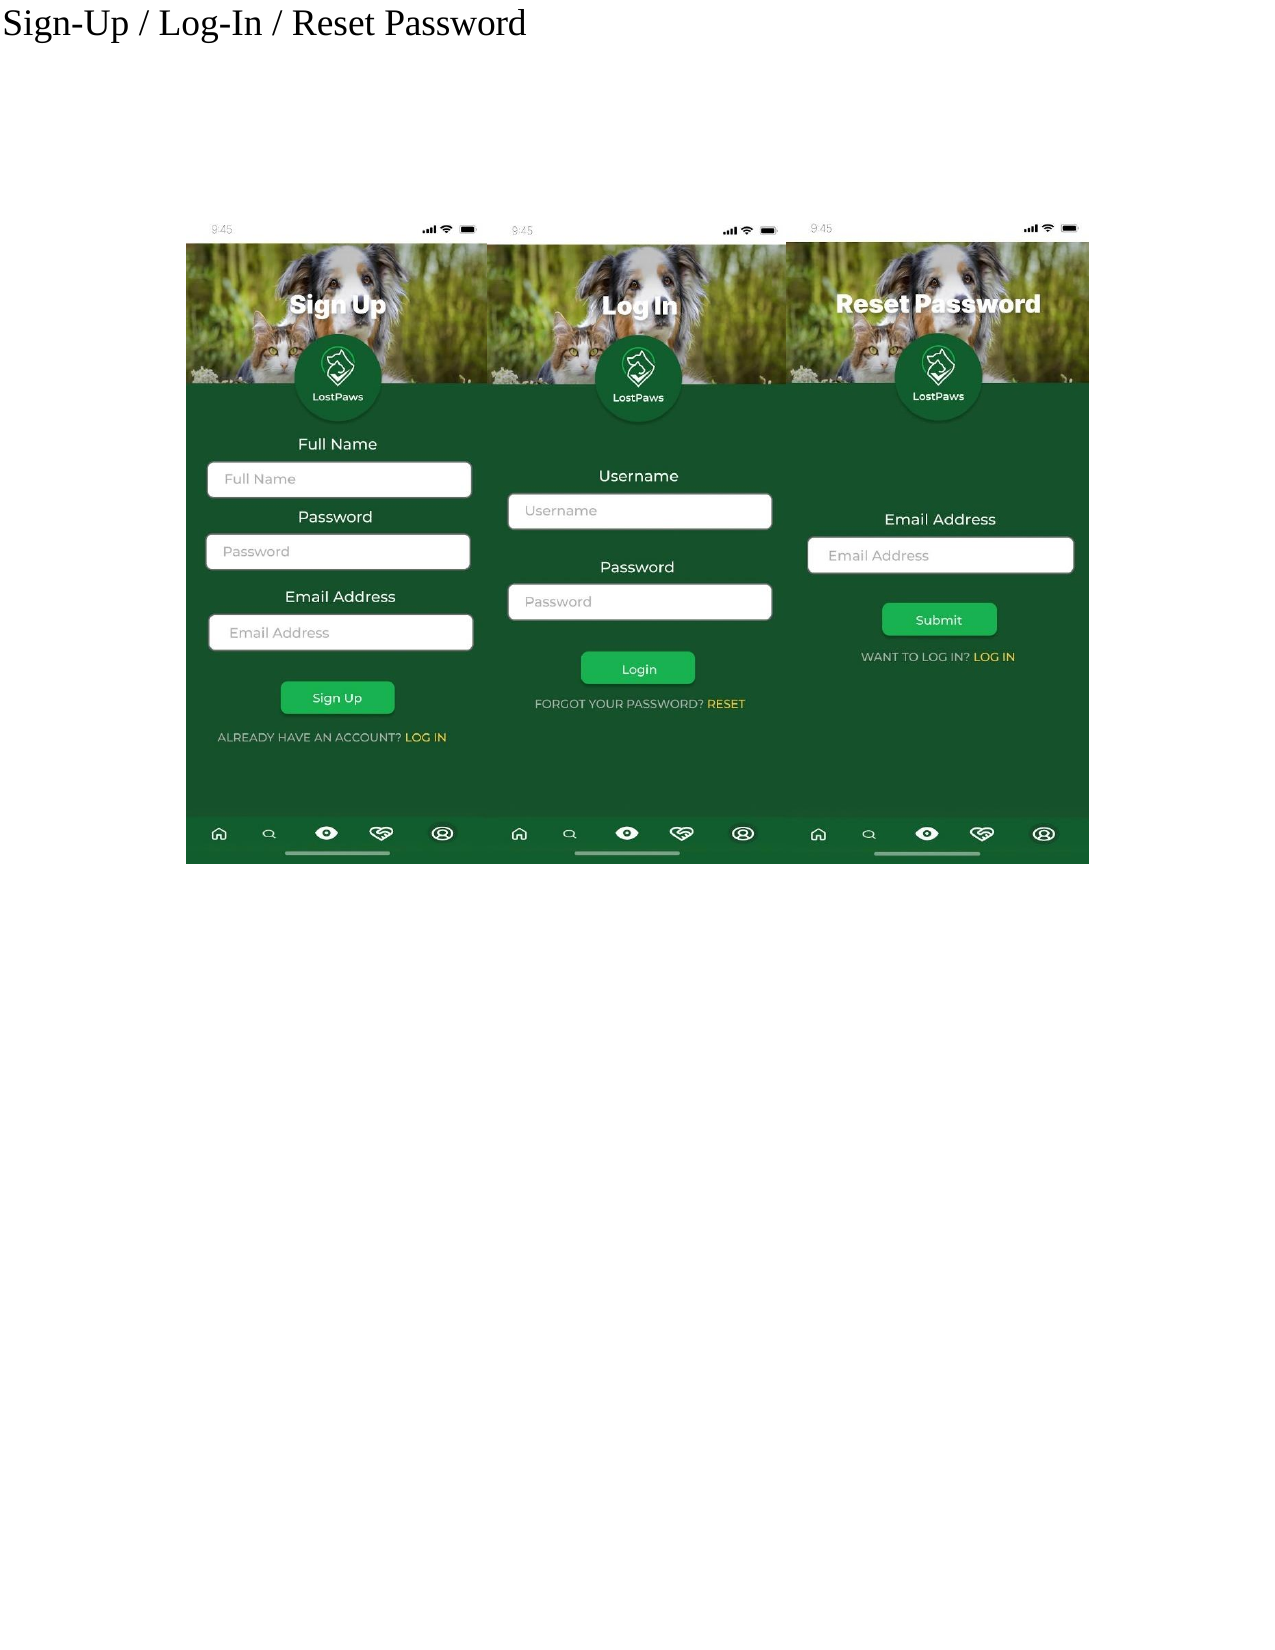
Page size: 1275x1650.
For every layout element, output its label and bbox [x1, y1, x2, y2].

picture [186, 213, 1089, 864]
